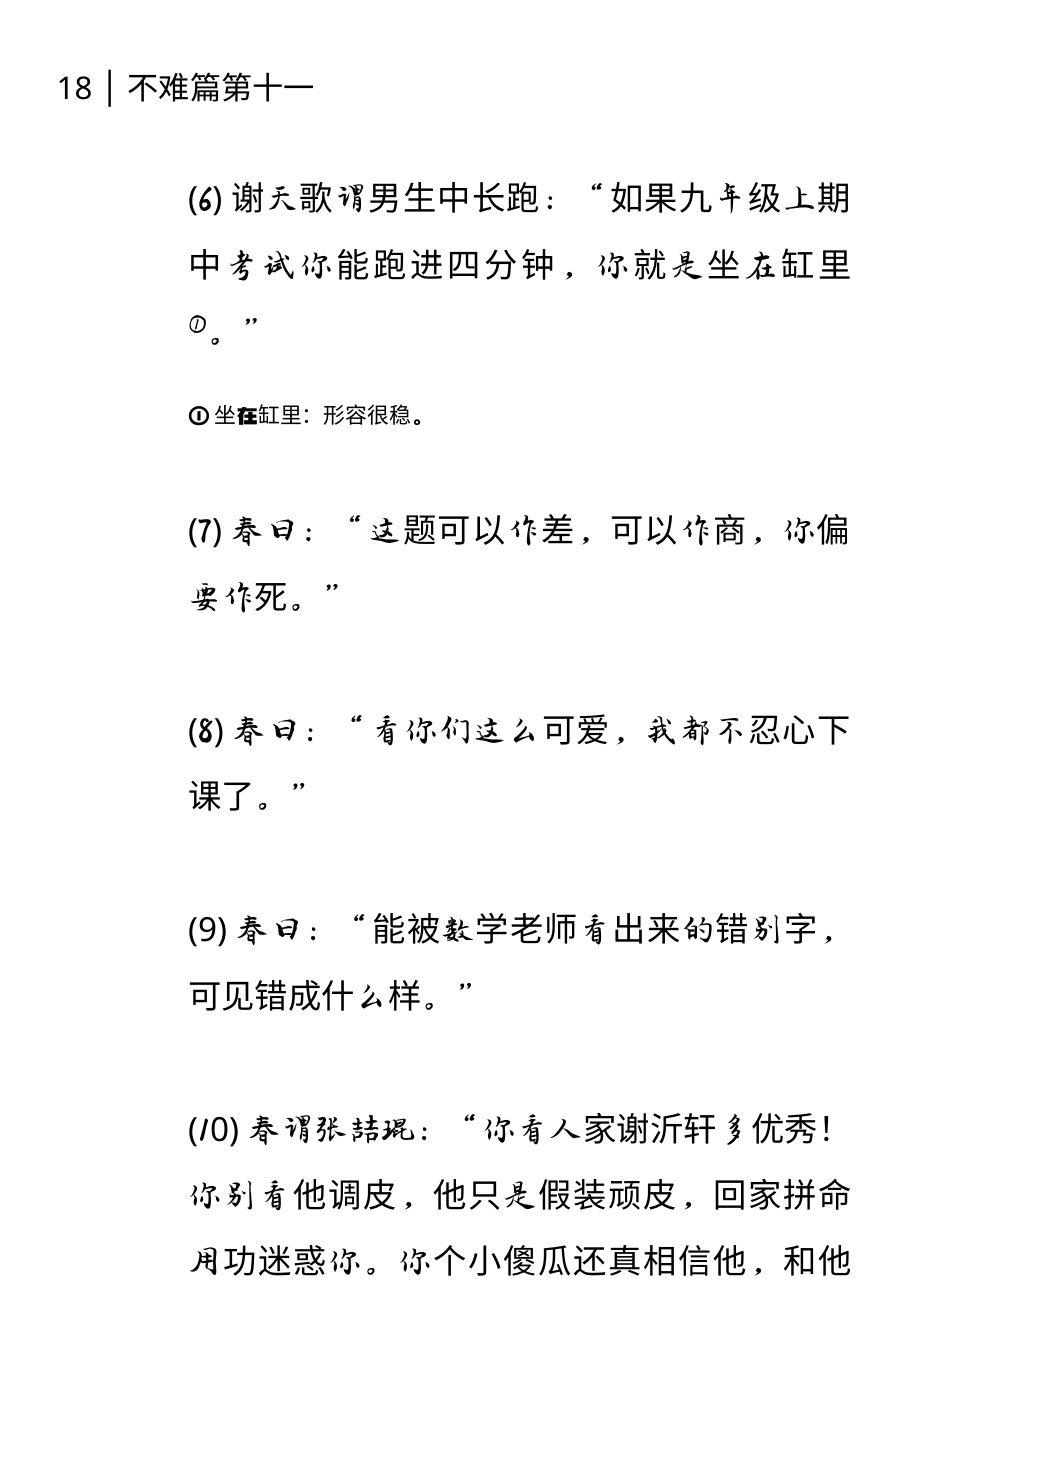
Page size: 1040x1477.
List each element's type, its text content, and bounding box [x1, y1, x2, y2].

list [188, 1097, 852, 1296]
list 春曰：“能被数学老师看出来的错别字，可见错成什么样。” [188, 897, 852, 1030]
list 谢天歌谓男生中长跑：“如果九年级上期中考试你能跑进四分钟，你就是坐在缸里①。” [188, 166, 852, 366]
text ①坐在缸里：形容很稳。 [188, 399, 852, 432]
list 春曰：“这题可以作差，可以作商，你偏要作死。” [188, 499, 852, 632]
list 春曰：“看你们这么可爱，我都不忍心下课了。” [188, 698, 852, 831]
